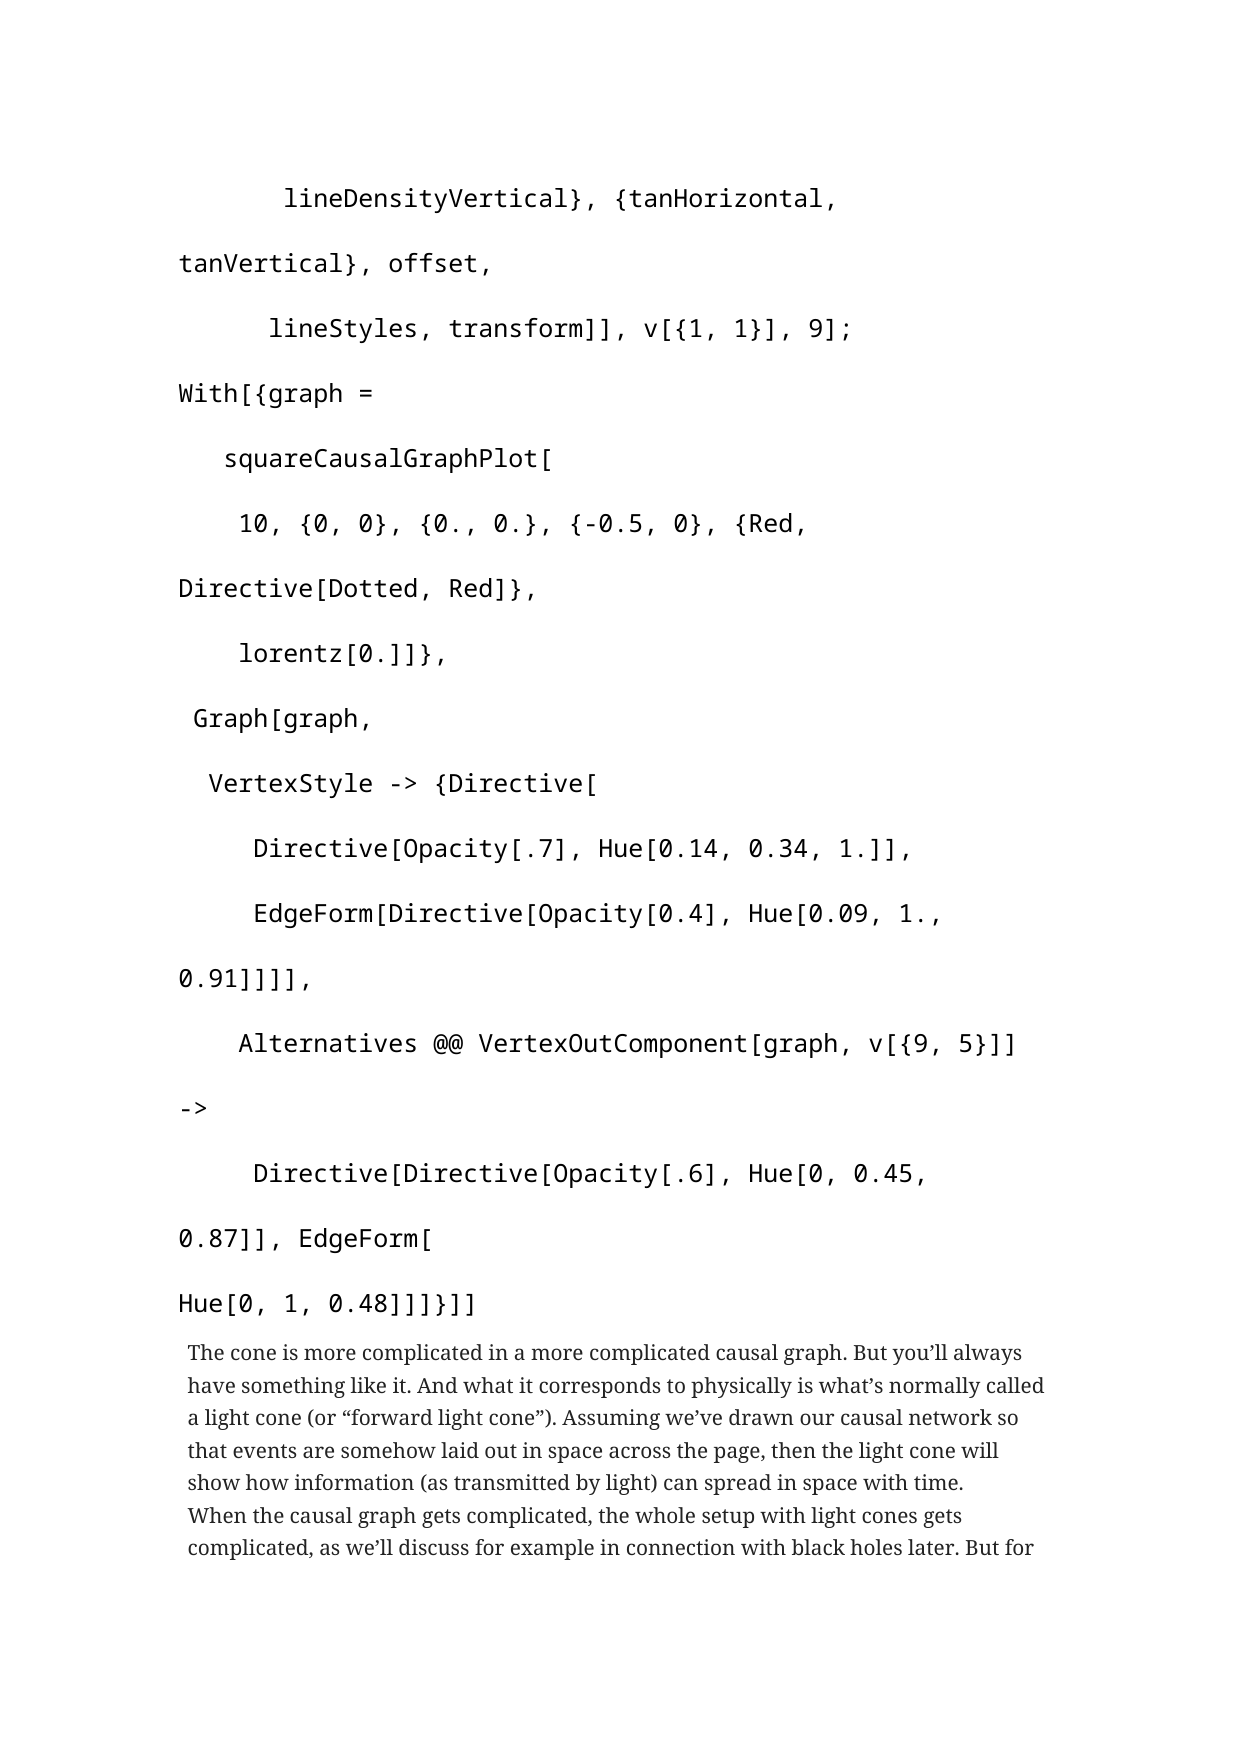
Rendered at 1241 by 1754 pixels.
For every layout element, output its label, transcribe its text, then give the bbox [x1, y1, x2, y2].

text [187, 1501, 1053, 1566]
text The cone is more complicated in a more complicated causal graph. But you’ll always have something like it. And what it corresponds to physically is what’s normally called a light cone (or “forward light cone”). Assuming we’ve drawn our causal network so that events are somehow laid out in space across the page, then the light cone will show how information (as transmitted by light) can spread in space with time. [187, 1338, 1053, 1501]
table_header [172, 162, 1053, 1338]
